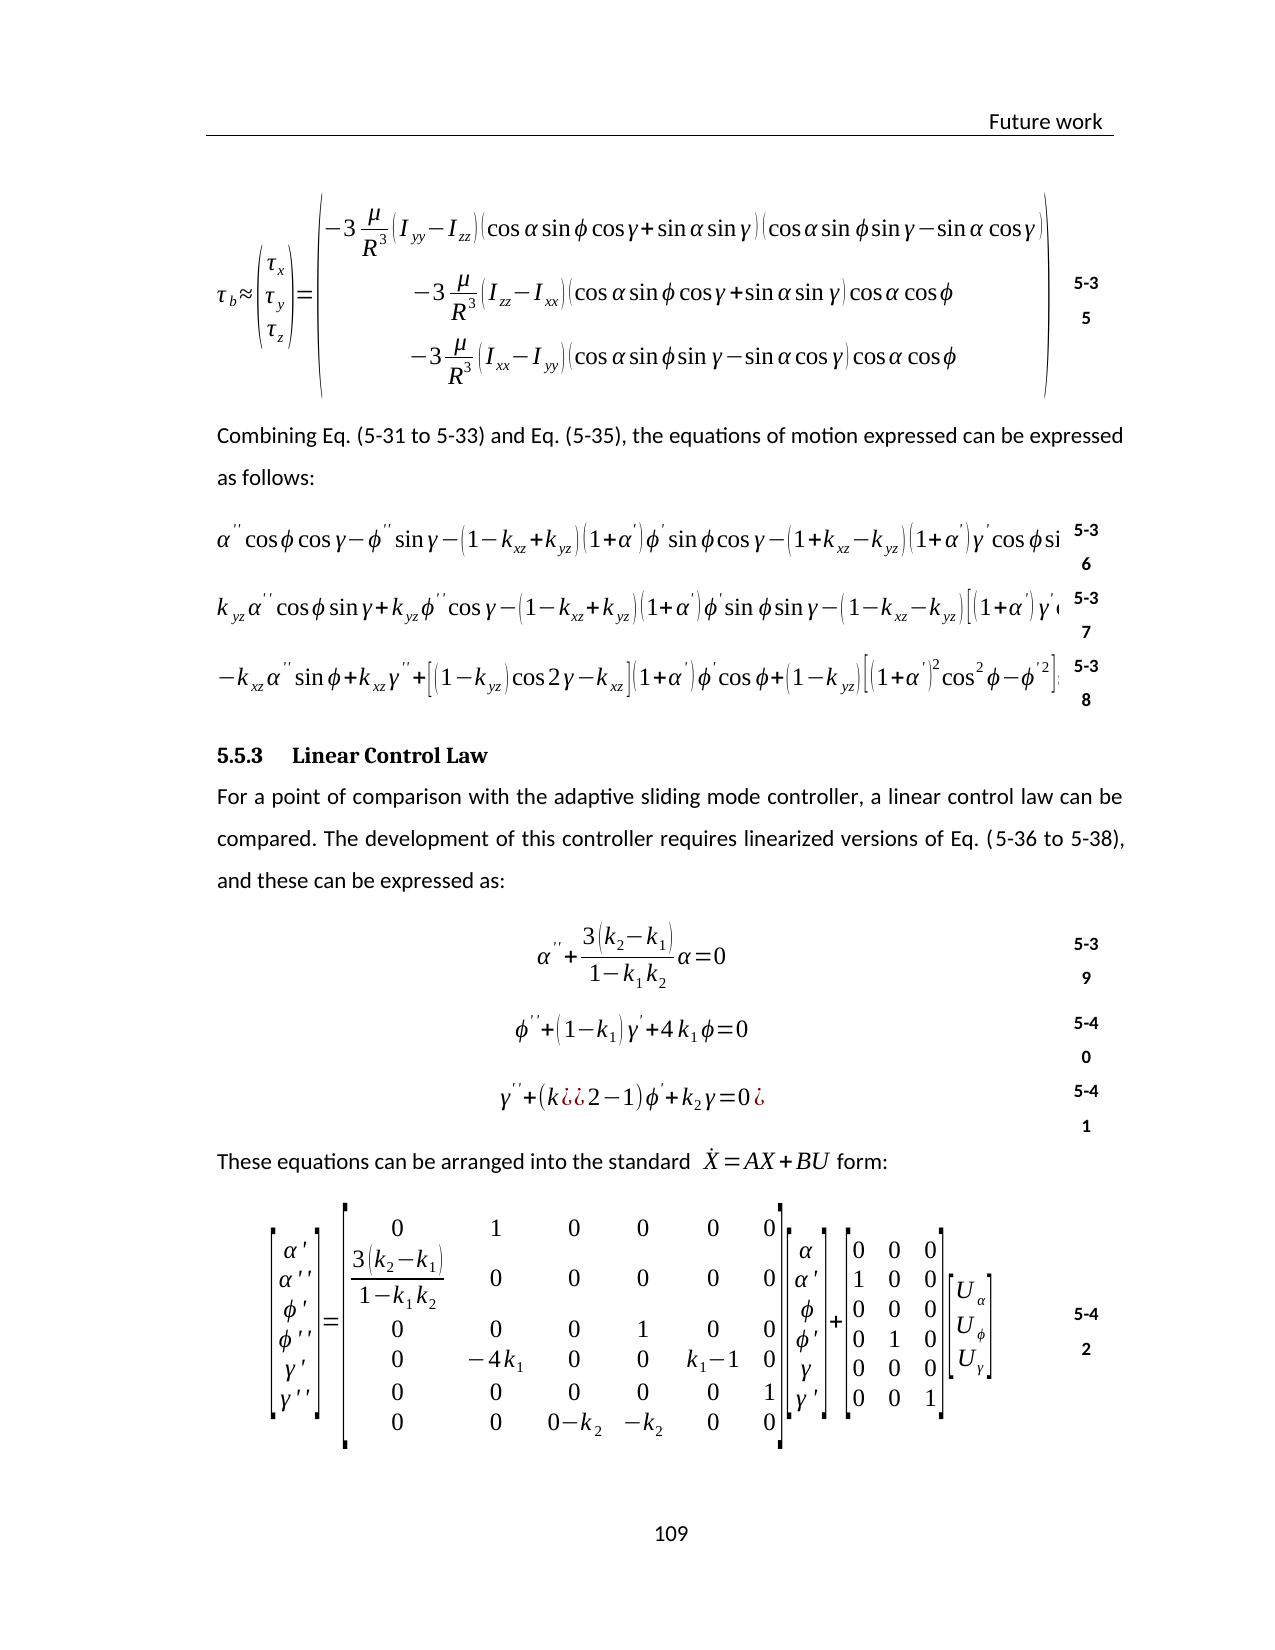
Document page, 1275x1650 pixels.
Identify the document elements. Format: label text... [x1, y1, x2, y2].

text These equations can be arranged into the standard form: [217, 1147, 1125, 1175]
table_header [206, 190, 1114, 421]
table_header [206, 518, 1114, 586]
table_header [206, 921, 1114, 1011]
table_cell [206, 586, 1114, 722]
subtitle Linear Control Law [217, 743, 1125, 769]
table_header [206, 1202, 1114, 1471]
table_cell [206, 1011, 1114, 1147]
